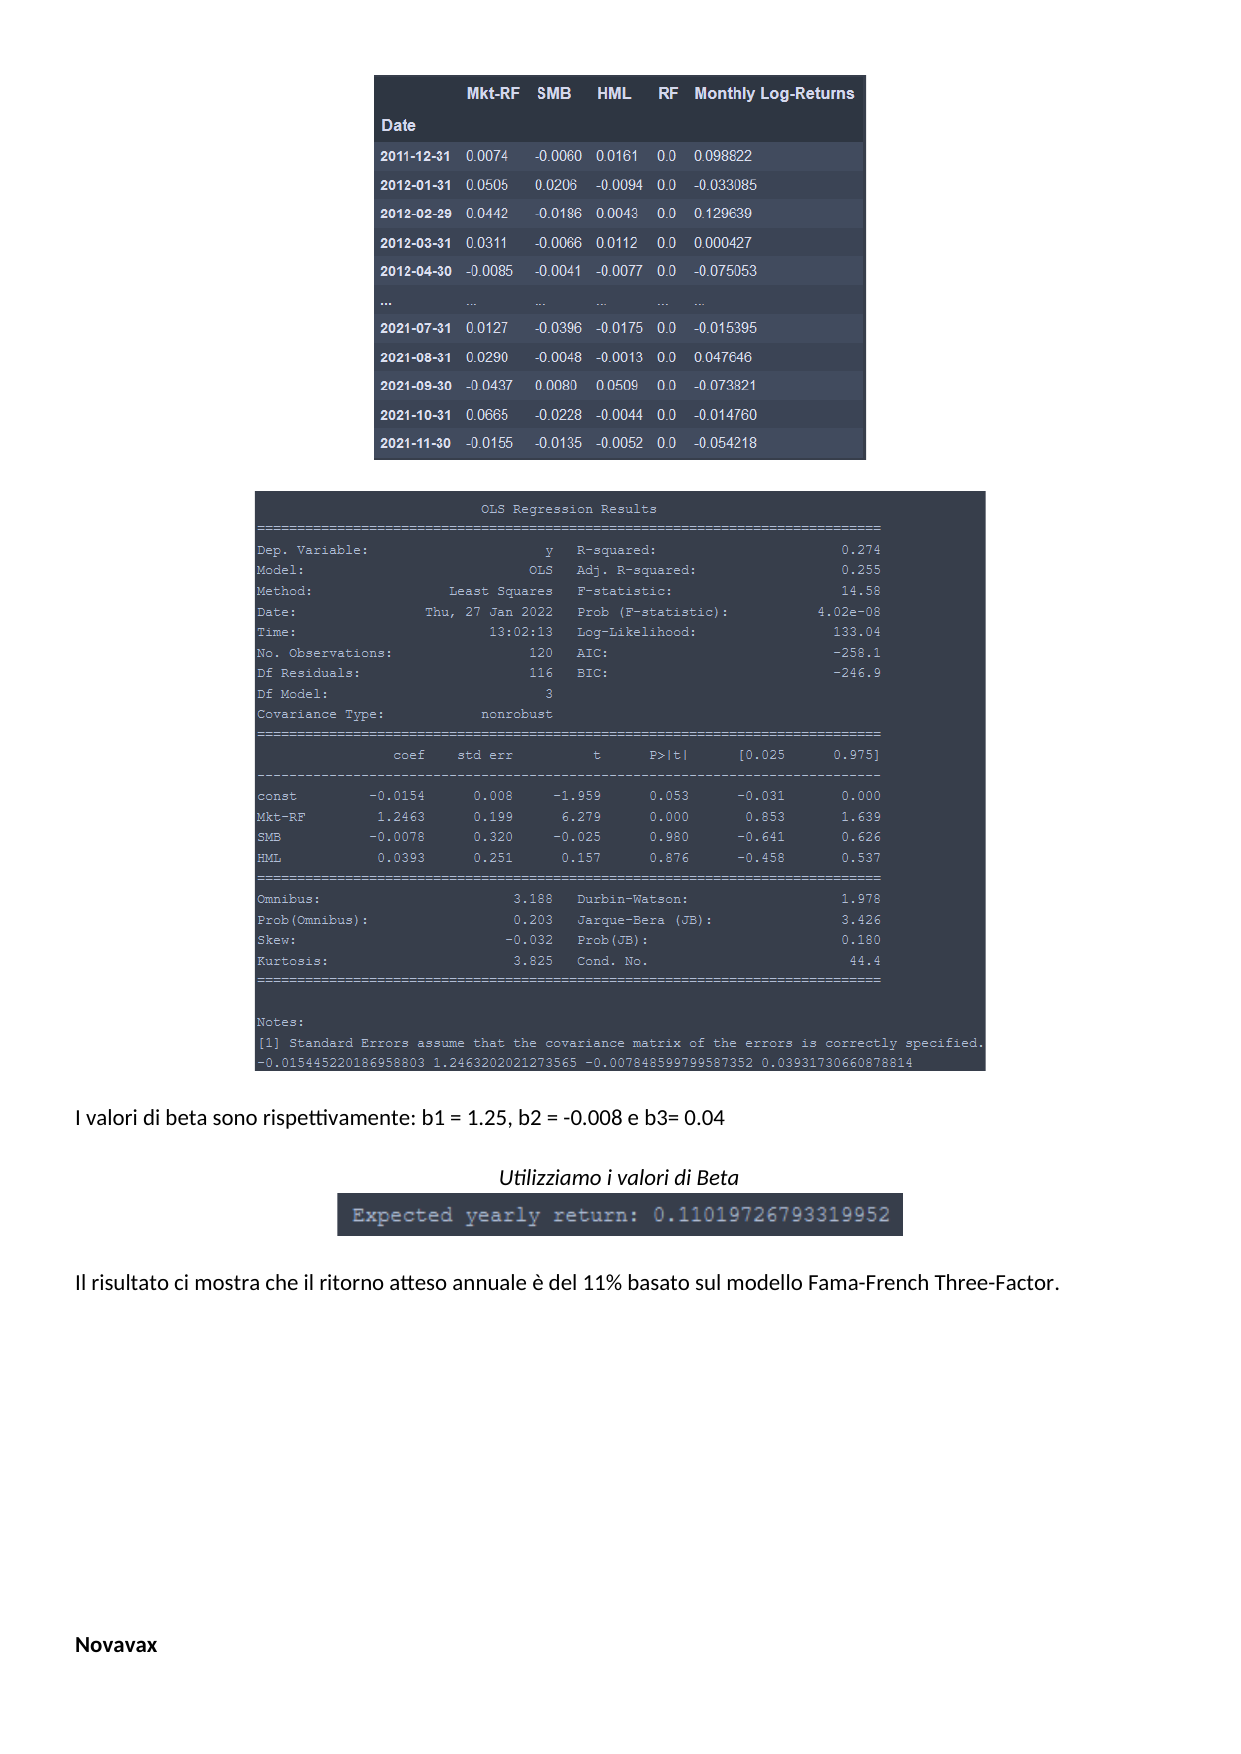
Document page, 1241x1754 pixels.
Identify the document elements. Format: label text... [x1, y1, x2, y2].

picture [374, 75, 867, 460]
list Novavax [75, 1630, 1165, 1658]
list Utilizziamo i valori di Beta [75, 1163, 1165, 1191]
picture [254, 491, 986, 1071]
list Il risultato ci mostra che il ritorno atteso annuale è del 11% basato sul modello Fama-French Three-Factor. [75, 1268, 1165, 1296]
picture [337, 1193, 903, 1236]
list I valori di beta sono rispettivamente: b1 = 1.25, b2 = -0.008 e b3= 0.04 [75, 1103, 1165, 1131]
